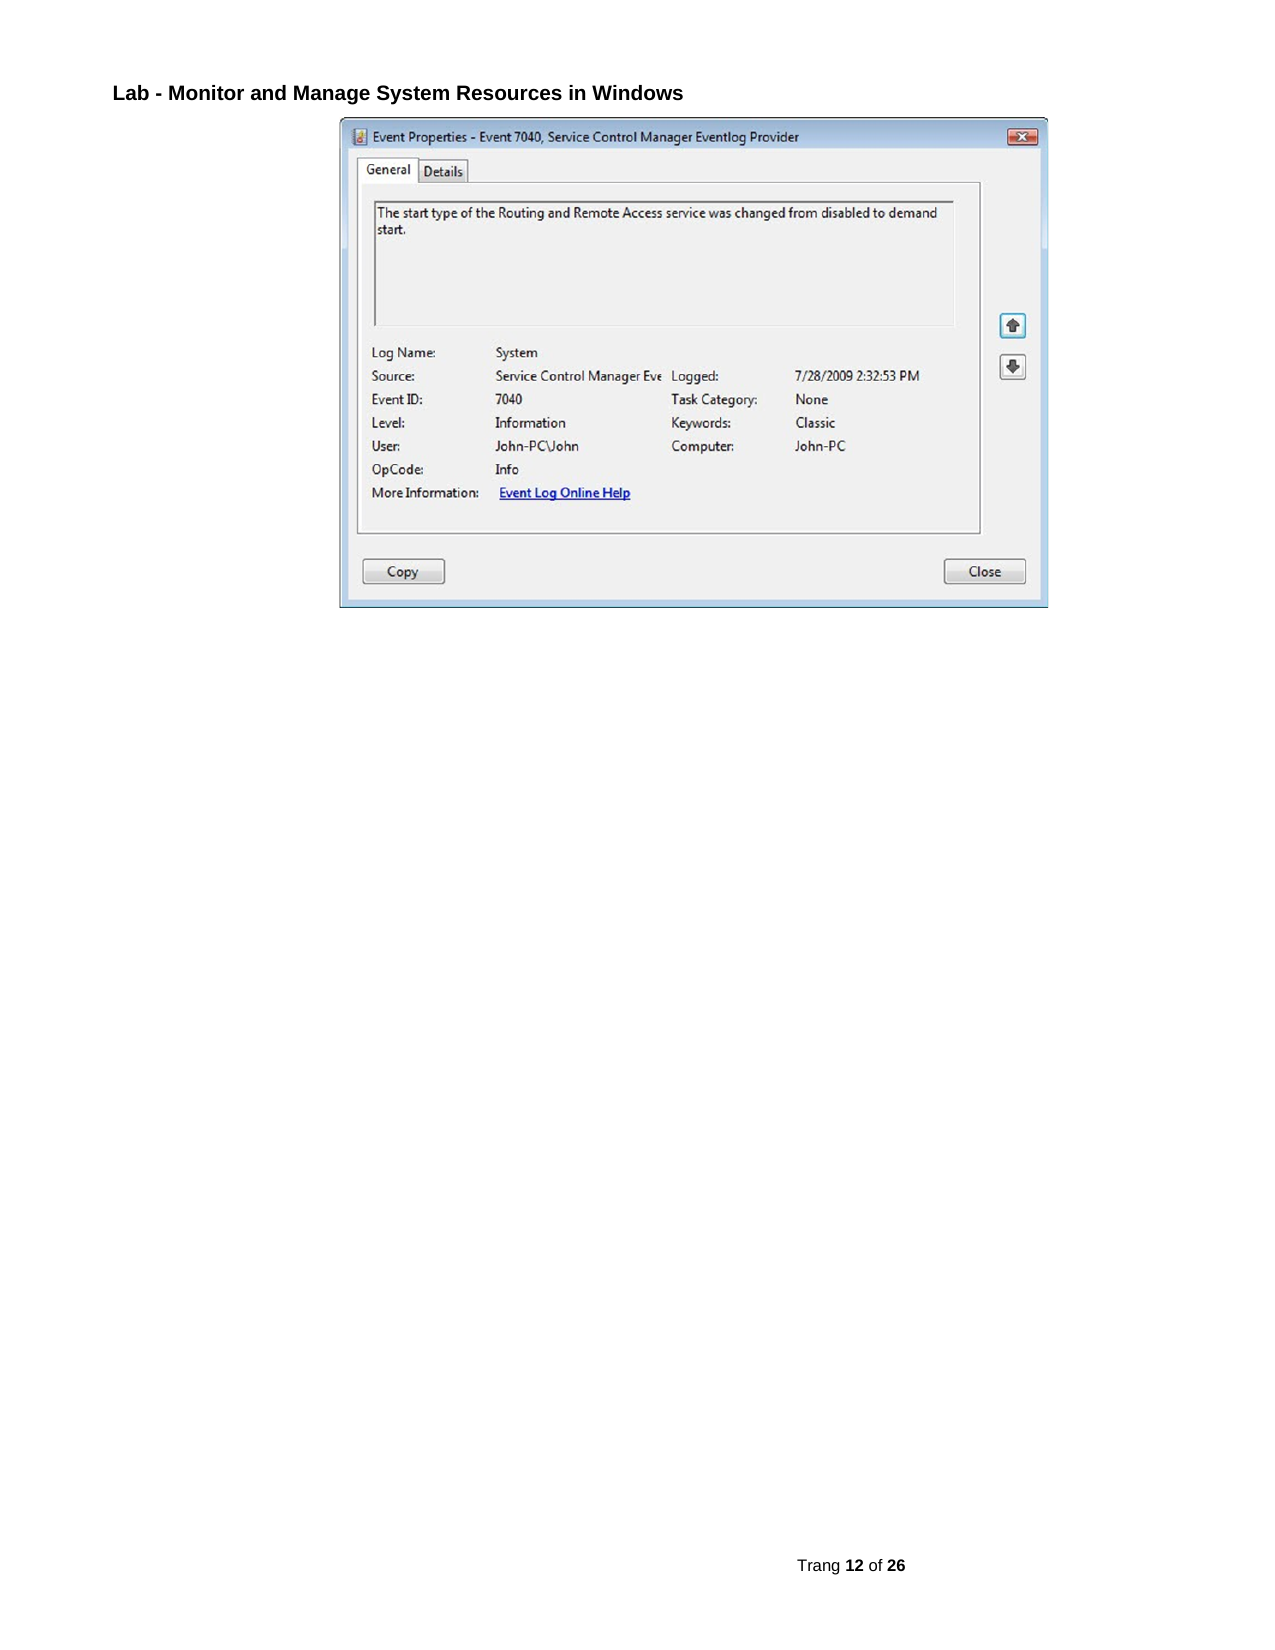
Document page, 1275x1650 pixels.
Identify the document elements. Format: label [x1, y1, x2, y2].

picture [339, 117, 1049, 608]
